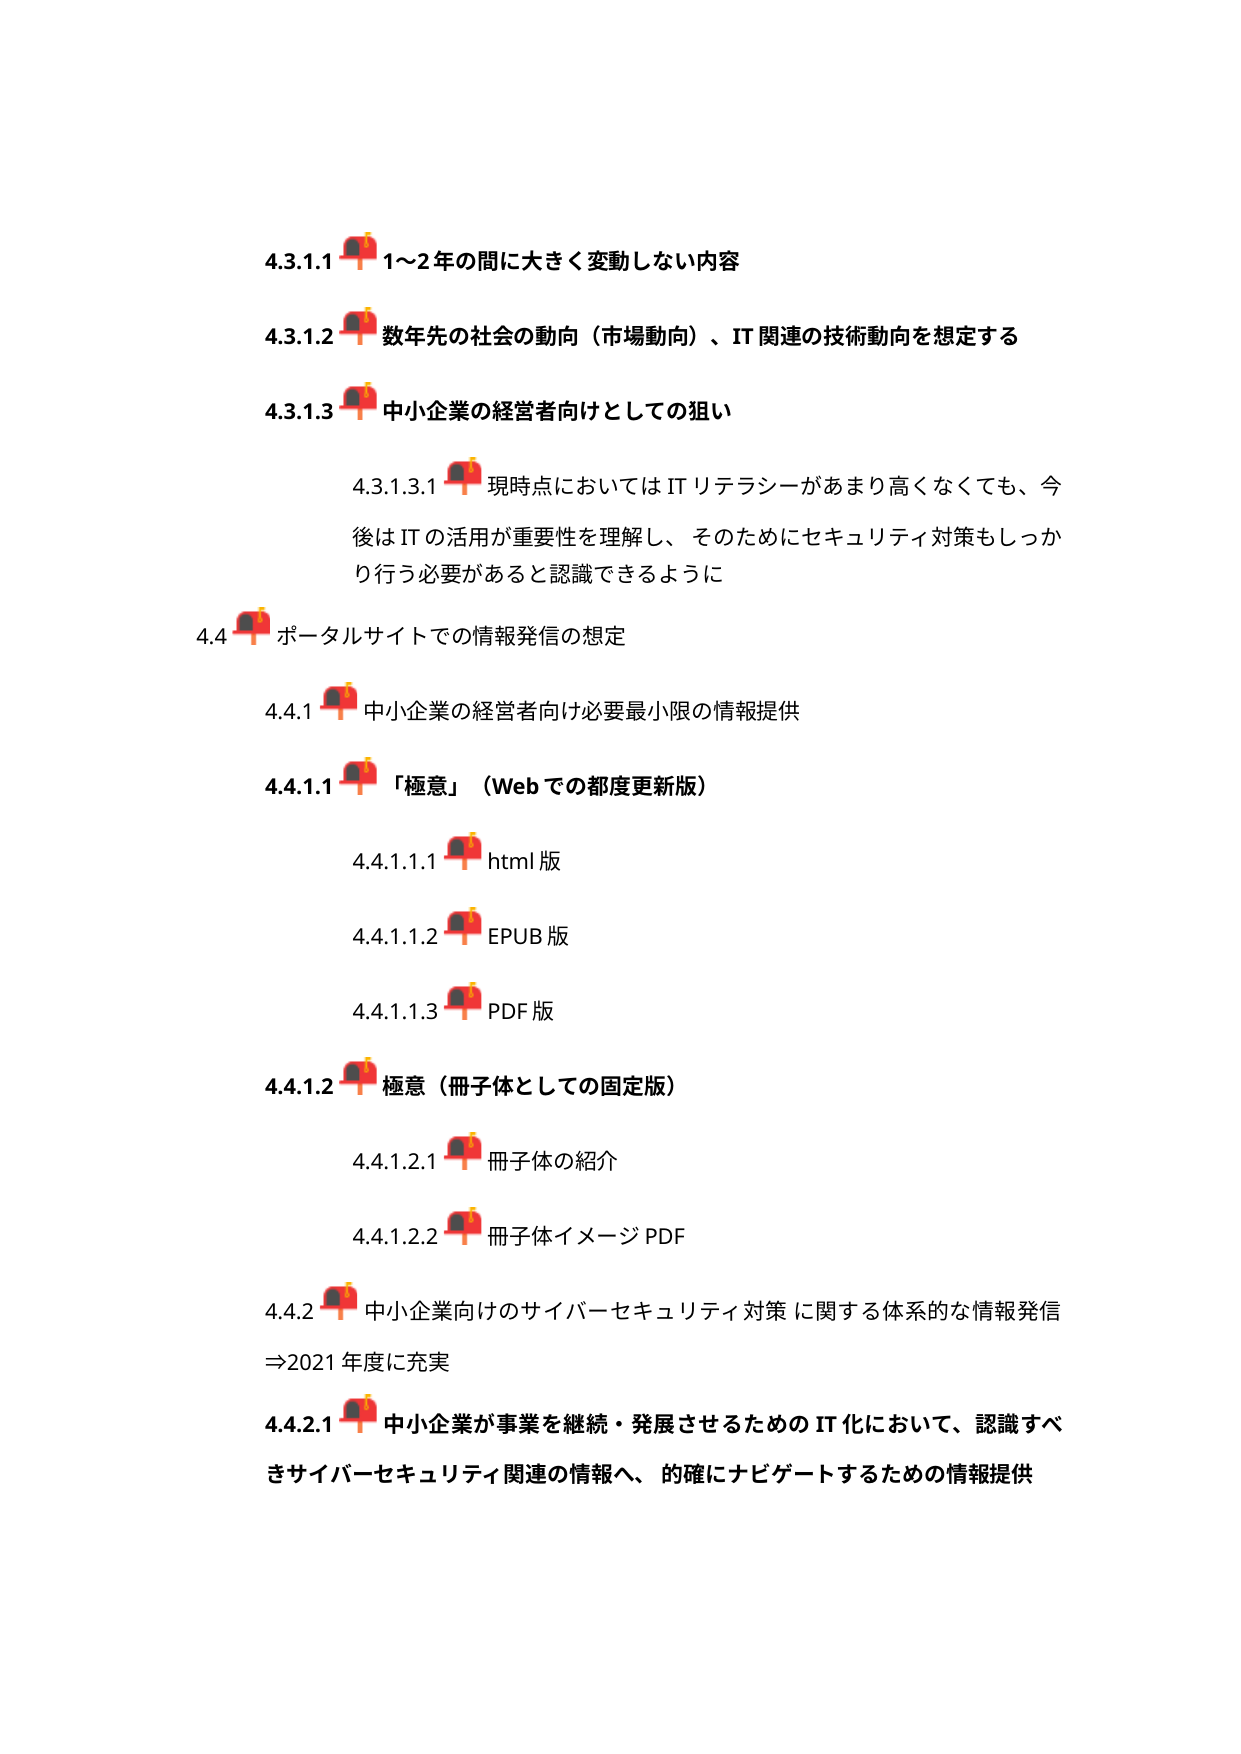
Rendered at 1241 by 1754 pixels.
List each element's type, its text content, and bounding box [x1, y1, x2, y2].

text 冊子体の紹介 [352, 1117, 1063, 1192]
text html版 [352, 817, 1063, 892]
picture [339, 1394, 377, 1433]
picture [339, 232, 377, 270]
picture [443, 907, 482, 945]
picture [339, 1057, 377, 1095]
text 現時点においてはITリテラシーがあまり高くなくても、今後はITの活用が重要性を理解し、 そのためにセキュリティ対策もしっかり行う必要があると認識できるように [352, 442, 1063, 592]
picture [443, 457, 482, 495]
text EPUB版 [352, 892, 1063, 967]
picture [339, 757, 377, 795]
picture [319, 1282, 358, 1320]
text 数年先の社会の動向（市場動向）、IT関連の技術動向を想定する [265, 292, 1063, 367]
picture [443, 982, 482, 1020]
text 極意（冊子体としての固定版） [265, 1042, 1063, 1117]
text 中小企業向けのサイバーセキュリティ対策 に関する体系的な情報発信⇒2021年度に充実 [265, 1267, 1063, 1379]
picture [443, 832, 482, 870]
text PDF版 [352, 967, 1063, 1042]
text 中小企業が事業を継続・発展させるためのIT化において、認識すべきサイバーセキュリティ関連の情報へ、 的確にナビゲートするための情報提供 [265, 1379, 1063, 1492]
text 1～2年の間に大きく変動しない内容 [265, 217, 1063, 292]
picture [319, 682, 358, 720]
picture [443, 1207, 482, 1245]
picture [339, 307, 377, 345]
text ポータルサイトでの情報発信の想定 [196, 592, 1063, 667]
text 中小企業の経営者向け必要最小限の情報提供 [265, 667, 1063, 742]
picture [339, 382, 377, 420]
picture [232, 607, 270, 645]
text 冊子体イメージPDF [352, 1192, 1063, 1267]
text 中小企業の経営者向けとしての狙い [265, 367, 1063, 442]
text 「極意」（Webでの都度更新版） [265, 742, 1063, 817]
picture [443, 1132, 482, 1170]
